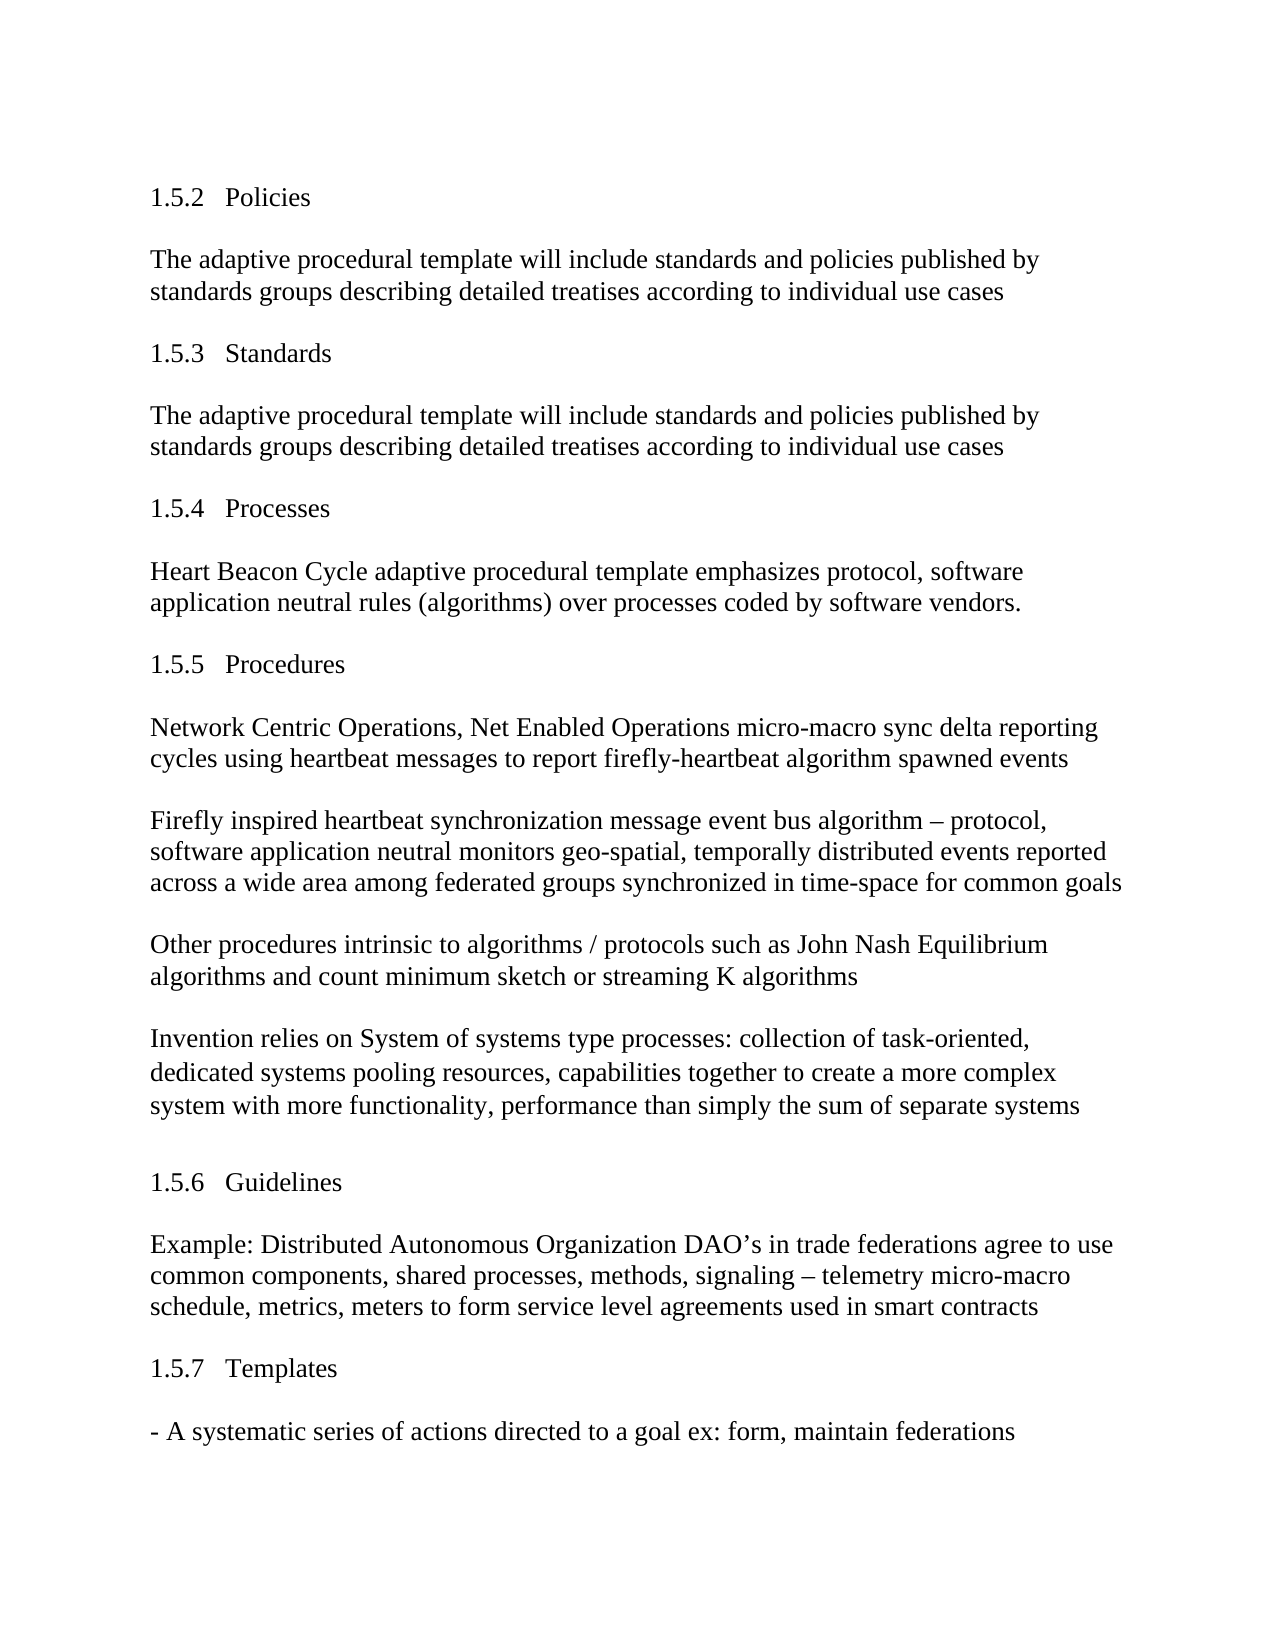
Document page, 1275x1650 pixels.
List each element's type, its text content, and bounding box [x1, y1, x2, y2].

text 1.5.6 Guidelines [150, 1166, 1125, 1197]
text 1.5.3 Standards [150, 337, 1125, 368]
text Firefly inspired heartbeat synchronization message event bus algorithm – protocol, software application neutral monitors geo-spatial, temporally distributed events reported across a wide area among federated groups synchronized in time-space for common goals [150, 804, 1125, 897]
text The adaptive procedural template will include standards and policies published by standards groups describing detailed treatises according to individual use cases [150, 399, 1125, 461]
text 1.5.4 Processes [150, 493, 1125, 524]
text The adaptive procedural template will include standards and policies published by standards groups describing detailed treatises according to individual use cases [150, 243, 1125, 306]
text Network Centric Operations, Net Enabled Operations micro-macro sync delta reporting cycles using heartbeat messages to report firefly-heartbeat algorithm spawned events [150, 711, 1125, 773]
text Example: Distributed Autonomous Organization DAO’s in trade federations agree to use common components, shared processes, methods, signaling – telemetry micro-macro schedule, metrics, meters to form service level agreements used in smart contracts [150, 1228, 1125, 1321]
text Heart Beacon Cycle adaptive procedural template emphasizes protocol, software application neutral rules (algorithms) over processes coded by software vendors. [150, 555, 1125, 617]
text Invention relies on System of systems type processes: collection of task-oriented, dedicated systems pooling resources, capabilities together to create a more complex system with more functionality, performance than simply the sum of separate systems [150, 1022, 1125, 1120]
text 1.5.7 Templates [150, 1353, 1125, 1384]
text Other procedures intrinsic to algorithms / protocols such as John Nash Equilibrium algorithms and count minimum sketch or streaming K algorithms [150, 929, 1125, 991]
text - A systematic series of actions directed to a goal ex: form, maintain federations [150, 1415, 1125, 1446]
text 1.5.2 Policies [150, 181, 1125, 212]
text 1.5.5 Procedures [150, 648, 1125, 679]
